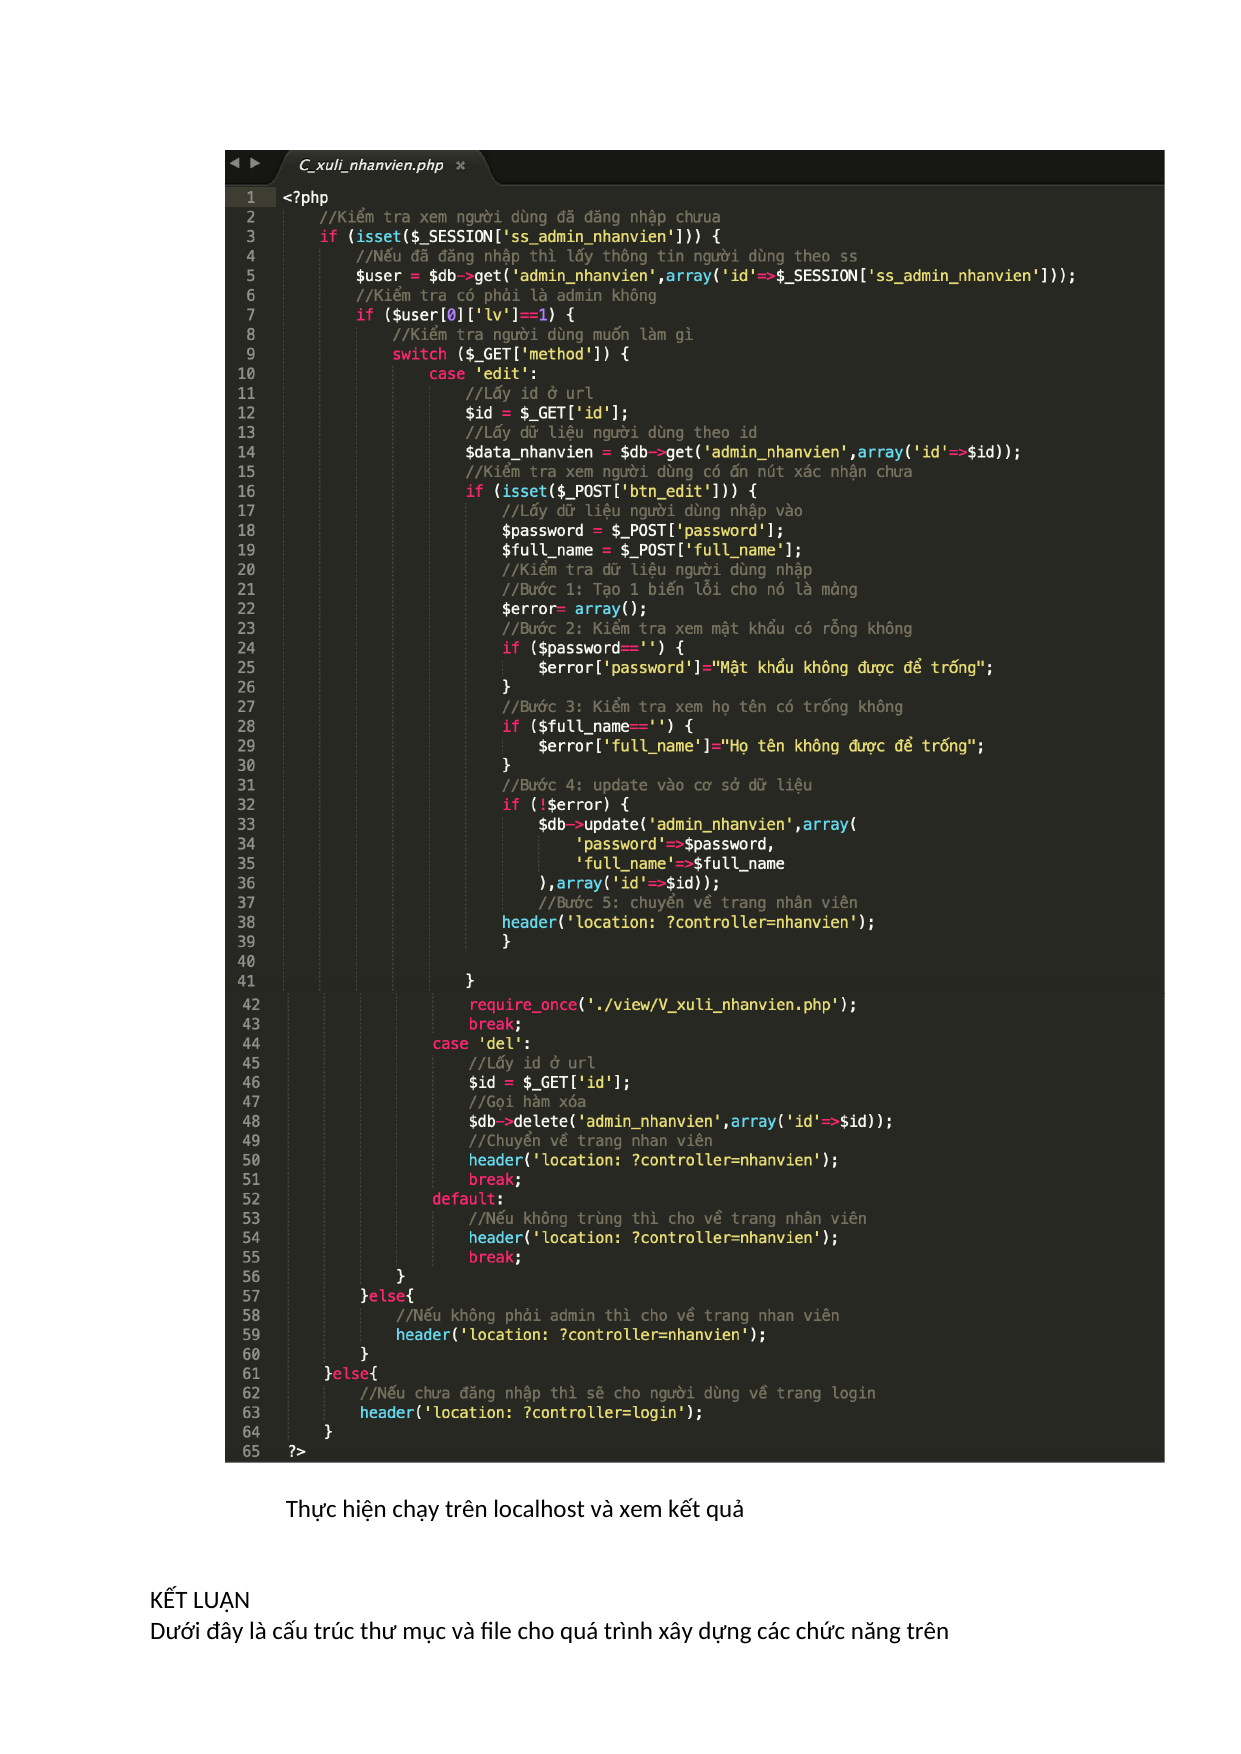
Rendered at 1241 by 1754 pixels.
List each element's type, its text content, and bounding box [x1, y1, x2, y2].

text Dưới đây là cấu trúc thư mục và file cho quá trình xây dựng các chức năng trên [150, 1615, 1090, 1645]
text KẾT LUẬN [150, 1584, 1090, 1615]
text Thực hiện chạy trên localhost và xem kết quả [150, 1493, 1090, 1523]
picture [225, 150, 1165, 1463]
